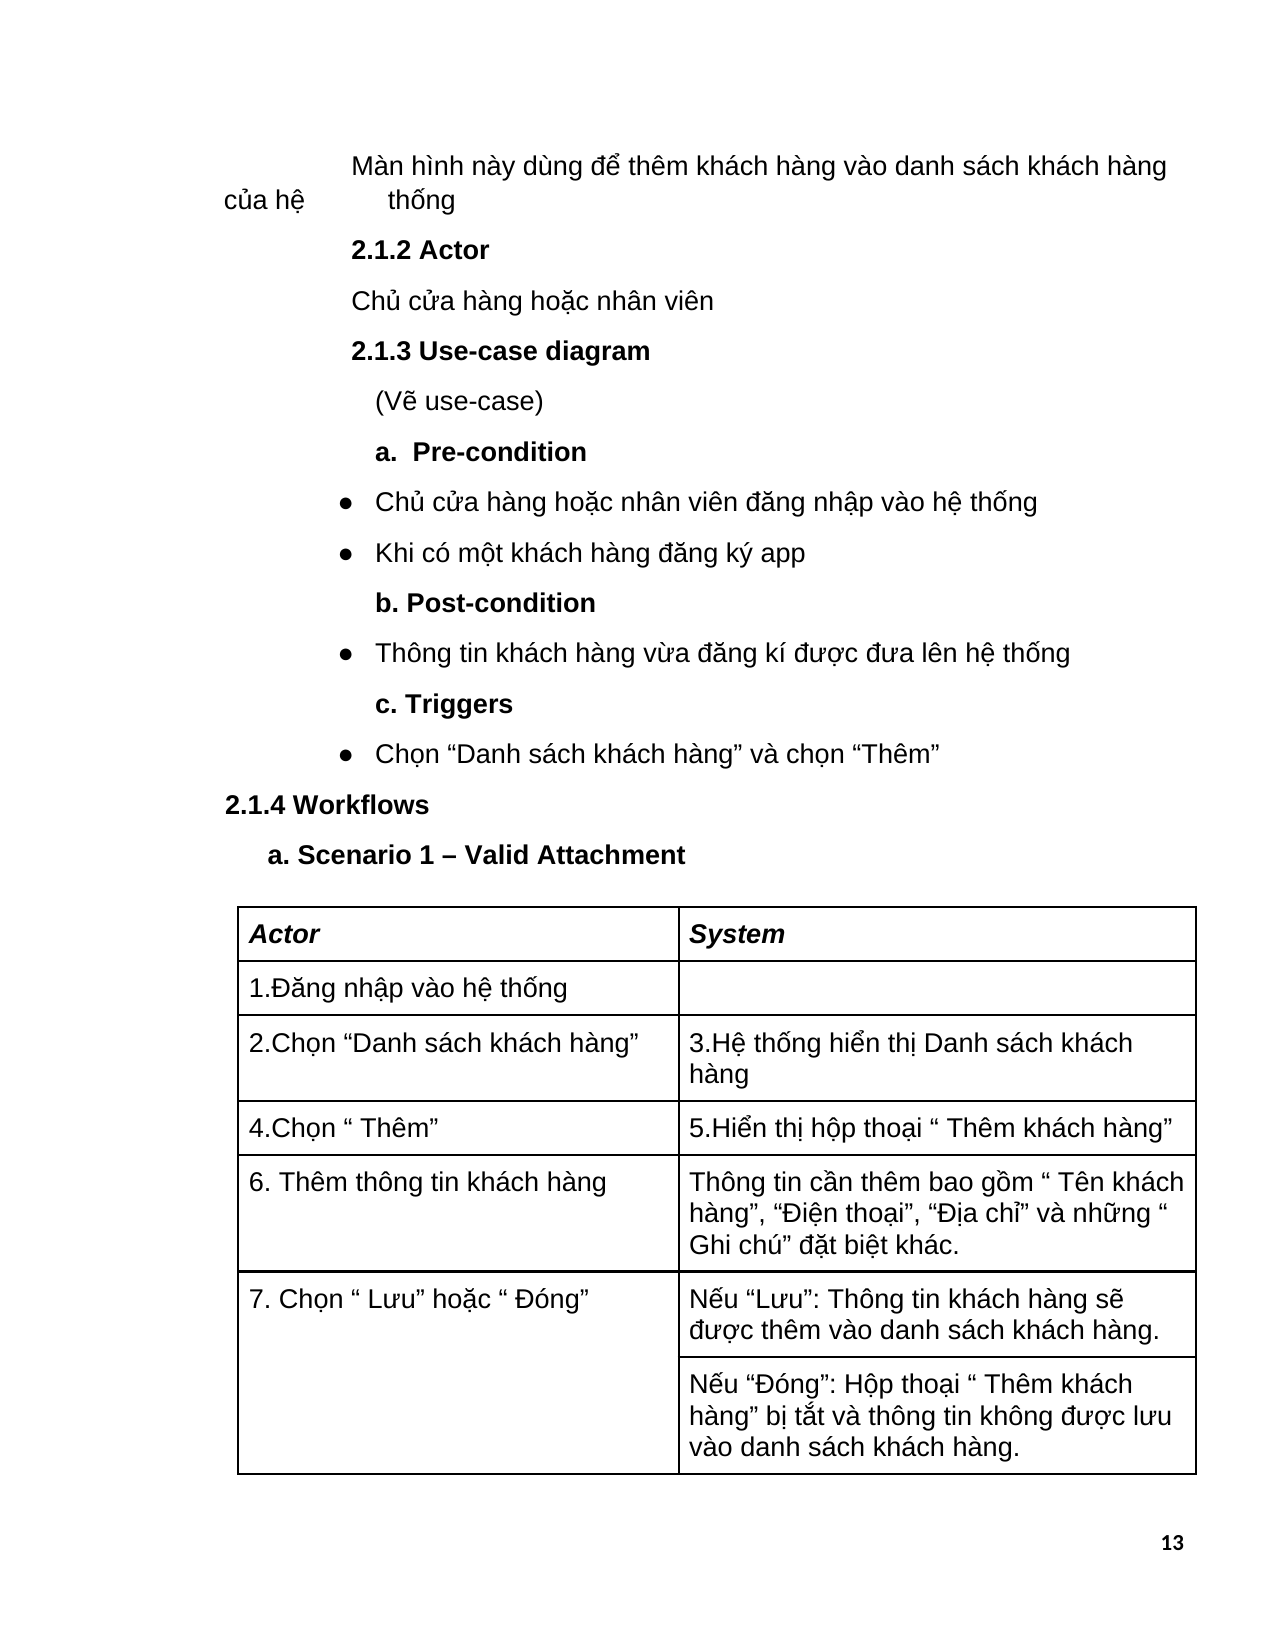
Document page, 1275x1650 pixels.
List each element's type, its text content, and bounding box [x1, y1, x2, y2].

text 2.1.4 Workflows [225, 789, 1183, 820]
table_cell 5.Hiển thị hộp thoại “ Thêm khách hàng” [680, 1102, 1195, 1154]
table_cell 2.Chọn “Danh sách khách hàng” [239, 1016, 678, 1099]
list Thông tin khách hàng vừa đăng kí được đưa lên hệ thống [337, 637, 1183, 669]
table_cell [680, 962, 1195, 1014]
table_cell Nếu “Lưu”: Thông tin khách hàng sẽ được thêm vào danh sách khách hàng. [680, 1273, 1195, 1356]
text 2.1.3 Use-case diagram [150, 335, 1183, 366]
text (Vẽ use-case) [150, 385, 1183, 417]
text Chủ cửa hàng hoặc nhân viên [150, 284, 1183, 316]
text 2.1.2 Actor [150, 234, 1183, 265]
list Chủ cửa hàng hoặc nhân viên đăng nhập vào hệ thống [337, 486, 1183, 517]
table_cell 6. Thêm thông tin khách hàng [239, 1156, 678, 1270]
text c. Triggers [150, 688, 1183, 719]
text b. Post-condition [150, 587, 1183, 618]
list Khi có một khách hàng đăng ký app [337, 537, 1183, 568]
list Chọn “Danh sách khách hàng” và chọn “Thêm” [337, 738, 1183, 769]
text a. Pre-condition [150, 436, 1183, 467]
table_cell 1.Đăng nhập vào hệ thống [239, 962, 678, 1014]
table_header Actor [239, 908, 678, 960]
table_cell 3.Hệ thống hiển thị Danh sách khách hàng [680, 1016, 1195, 1099]
table_cell 4.Chọn “ Thêm” [239, 1102, 678, 1154]
table_cell Nếu “Đóng”: Hộp thoại “ Thêm khách hàng” bị tắt và thông tin không được lưu vào danh sách khách hàng. [680, 1358, 1195, 1472]
table_cell 7. Chọn “ Lưu” hoặc “ Đóng” [239, 1273, 678, 1472]
text a. Scenario 1 – Valid Attachment [150, 839, 1183, 870]
table_header System [680, 908, 1195, 960]
table_cell Thông tin cần thêm bao gồm “ Tên khách hàng”, “Điện thoại”, “Địa chỉ” và những “ Ghi chú” đặt biệt khác. [680, 1156, 1195, 1270]
text Màn hình này dùng để thêm khách hàng vào danh sách khách hàng của hệ thống [224, 150, 1183, 215]
